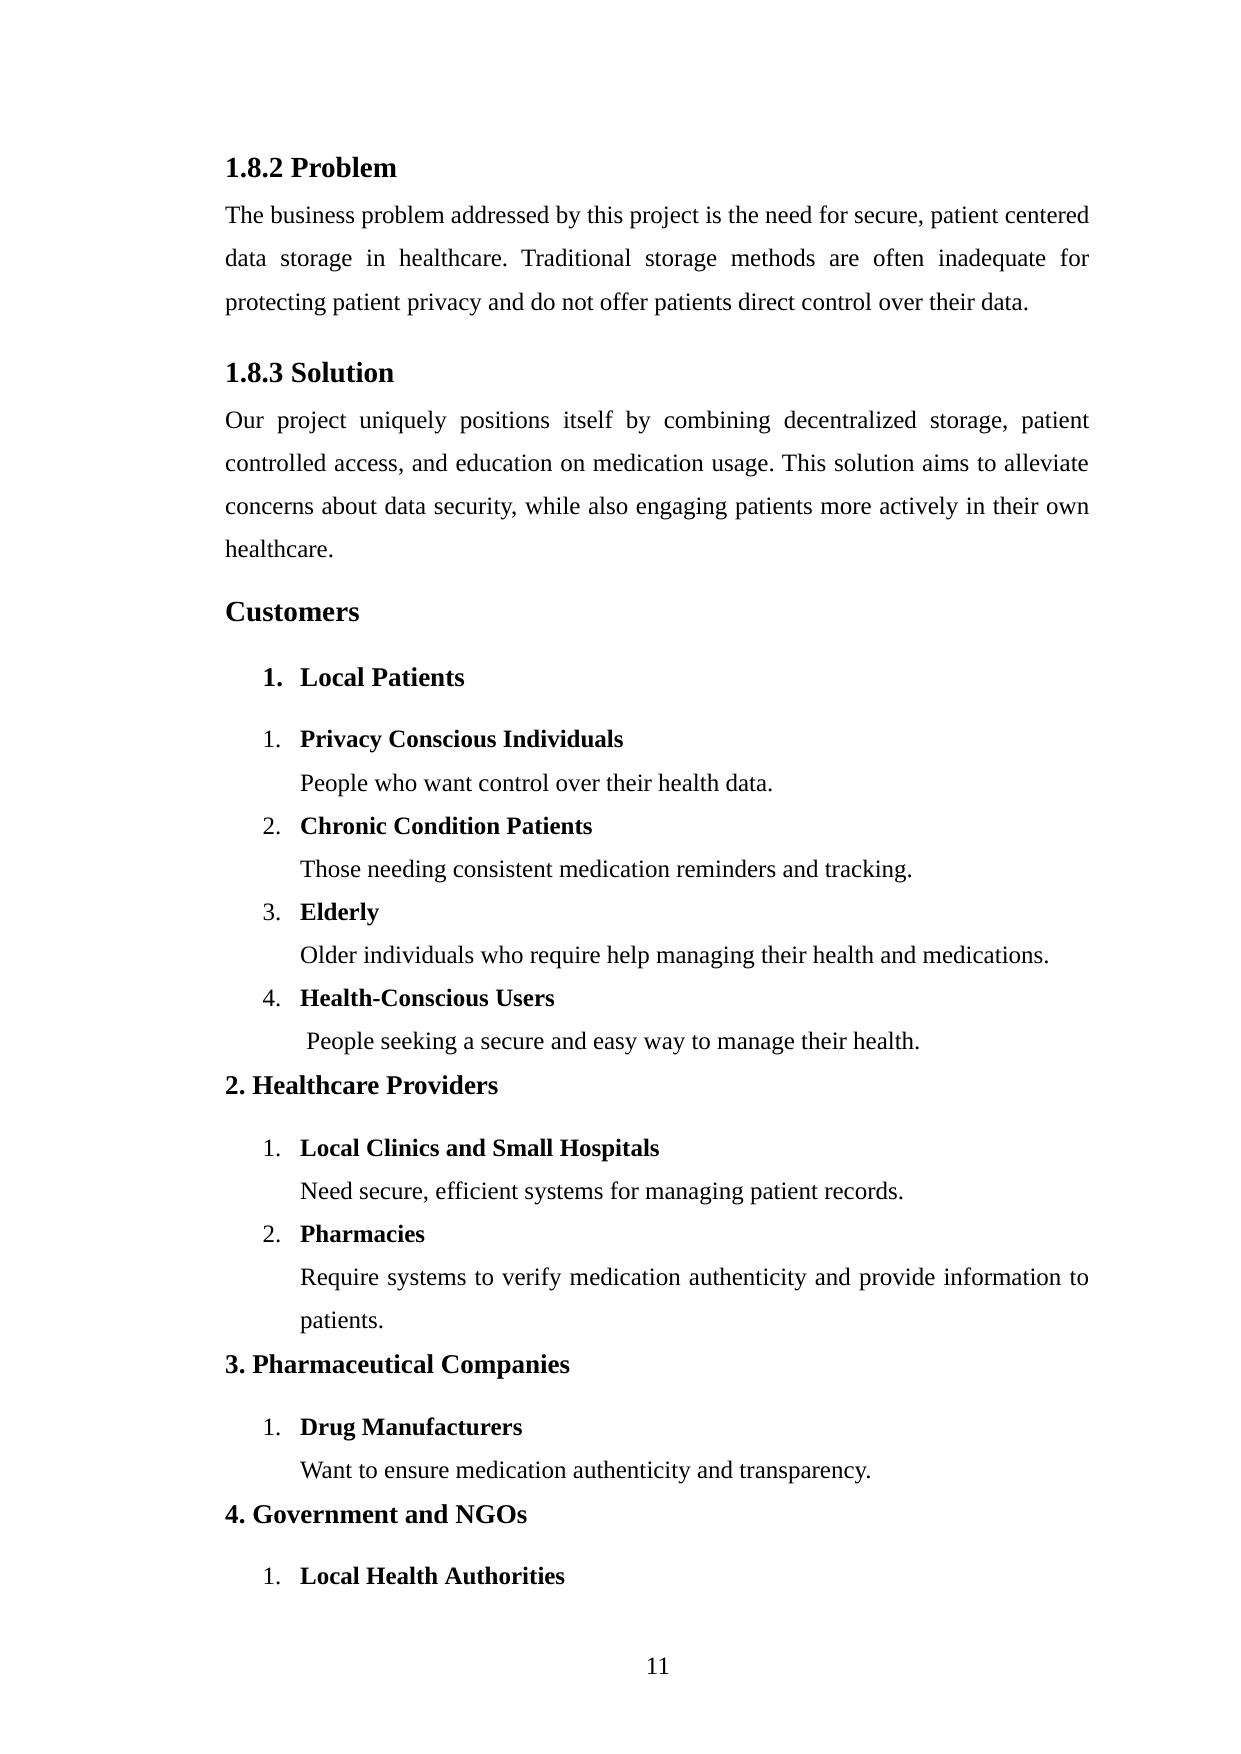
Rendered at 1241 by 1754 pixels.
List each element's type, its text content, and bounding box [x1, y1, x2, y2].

list Local Clinics and Small Hospitals [262, 1133, 1090, 1162]
text 1.8.3 Solution [225, 355, 1090, 388]
list Local Patients [262, 661, 1090, 692]
text People seeking a secure and easy way to manage their health. [300, 1026, 1090, 1055]
text Customers [225, 594, 1090, 628]
text People who want control over their health data. [300, 768, 1090, 796]
list Drug Manufacturers [262, 1412, 1090, 1441]
text Those needing consistent medication reminders and tracking. [300, 854, 1090, 883]
text Need secure, efficient systems for managing patient records. [300, 1176, 1090, 1205]
list Chronic Condition Patients [262, 811, 1090, 839]
list Pharmacies [262, 1219, 1090, 1248]
text Our project uniquely positions itself by combining decentralized storage, patient controlled access, and education on medication usage. This solution aims to alleviate concerns about data security, while also engaging patients more actively in their own healthcare. [225, 405, 1090, 563]
text Require systems to verify medication authenticity and provide information to patients. [300, 1262, 1090, 1334]
text 1.8.2 Problem [225, 150, 1090, 183]
list Health-Conscious Users [262, 983, 1090, 1012]
list Privacy Conscious Individuals [262, 724, 1090, 753]
text Want to ensure medication authenticity and transparency. [300, 1455, 1090, 1484]
text 4. Government and NGOs [225, 1498, 1090, 1529]
text 3. Pharmaceutical Companies [225, 1348, 1090, 1379]
text The business problem addressed by this project is the need for secure, patient centered data storage in healthcare. Traditional storage methods are often inadequate for protecting patient privacy and do not offer patients direct control over their data. [225, 200, 1090, 315]
list Local Health Authorities [262, 1561, 1090, 1590]
text 2. Healthcare Providers [225, 1069, 1090, 1101]
text Older individuals who require help managing their health and medications. [300, 940, 1090, 969]
list Elderly [262, 897, 1090, 926]
